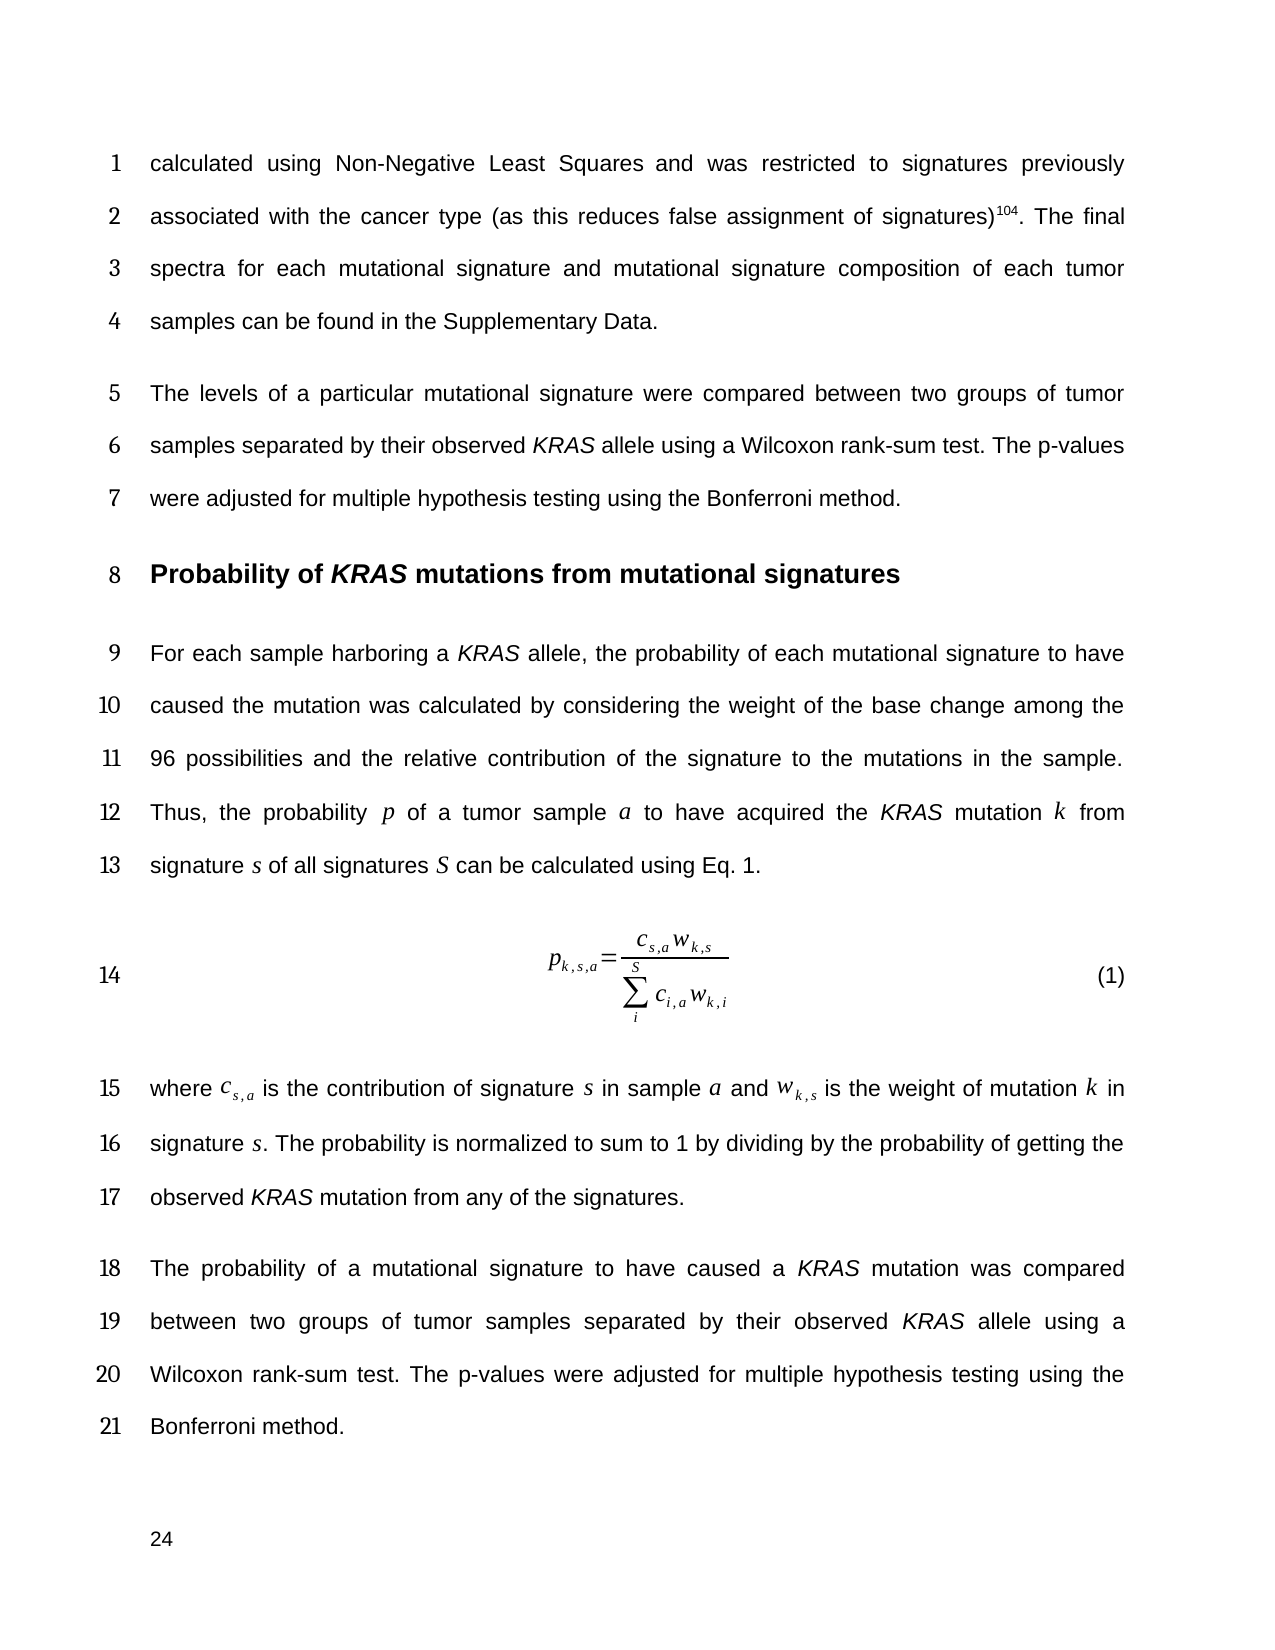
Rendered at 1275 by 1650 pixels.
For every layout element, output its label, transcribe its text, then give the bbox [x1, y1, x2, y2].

subtitle Probability of KRAS mutations from mutational signatures [150, 558, 1125, 590]
text The levels of a particular mutational signature were compared between two groups of tumor samples separated by their observed KRAS allele using a Wilcoxon rank-sum test. The p-values were adjusted for multiple hypothesis testing using the Bonferroni method. [150, 379, 1125, 511]
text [150, 150, 1125, 334]
text where is the contribution of signature in sample and is the weight of mutation in signature . The probability is normalized to sum to 1 by dividing by the probability of getting the observed KRAS mutation from any of the signatures. [150, 1072, 1125, 1210]
text (1) [150, 924, 1125, 1027]
text The probability of a mutational signature to have caused a KRAS mutation was compared between two groups of tumor samples separated by their observed KRAS allele using a Wilcoxon rank-sum test. The p-values were adjusted for multiple hypothesis testing using the Bonferroni method. [150, 1255, 1125, 1439]
text For each sample harboring a KRAS allele, the probability of each mutational signature to have caused the mutation was calculated by considering the weight of the base change among the 96 possibilities and the relative contribution of the signature to the mutations in the sample. Thus, the probability of a tumor sample to have acquired the KRAS mutation from signature of all signatures can be calculated using Eq. 1. [150, 640, 1125, 879]
